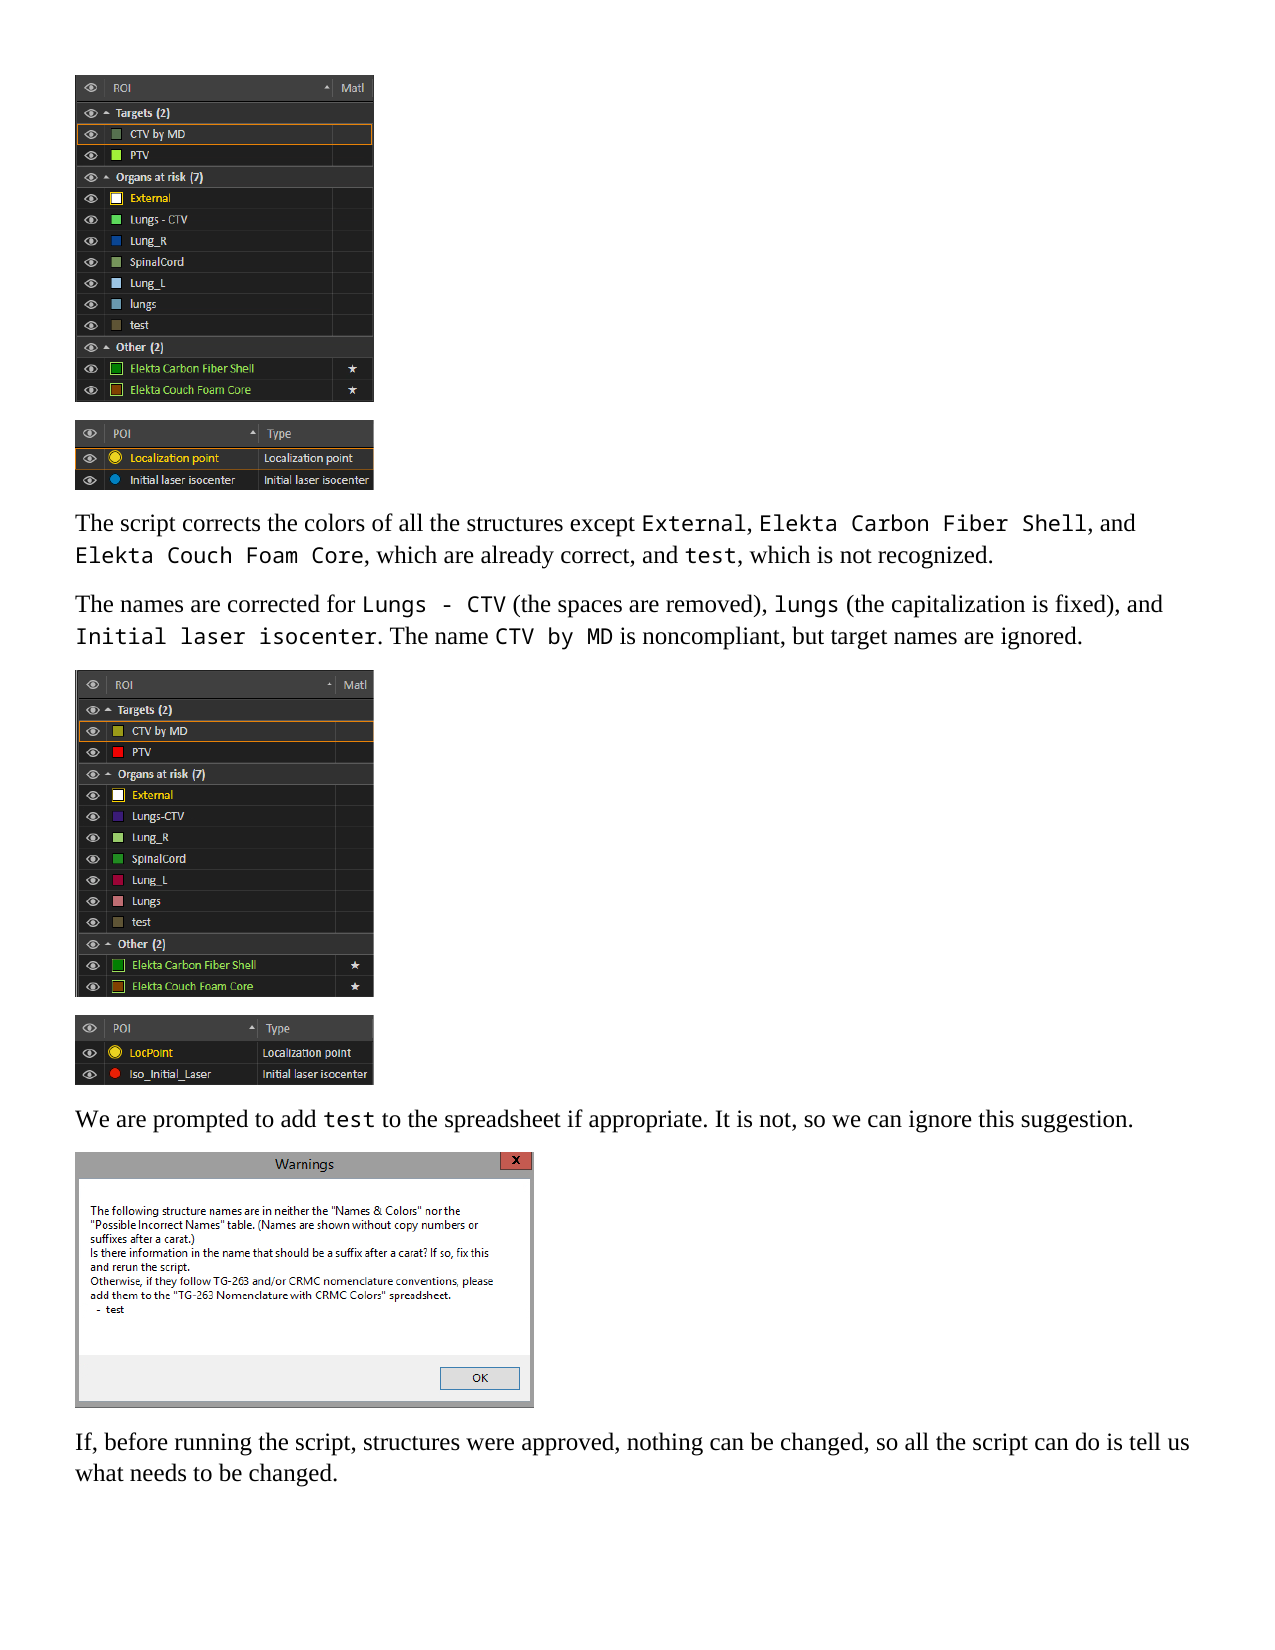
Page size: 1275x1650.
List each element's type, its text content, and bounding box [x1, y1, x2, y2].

text The names are corrected for Lungs - CTV (the spaces are removed), lungs (the capitalization is fixed), and Initial laser isocenter. The name CTV by MD is noncompliant, but target names are ignored. [75, 589, 1200, 651]
picture [75, 1152, 534, 1408]
picture [75, 75, 374, 402]
picture [75, 420, 374, 490]
picture [75, 1015, 374, 1085]
picture [75, 670, 374, 997]
text The script corrects the colors of all the structures except External, Elekta Carbon Fiber Shell, and Elekta Couch Foam Core, which are already correct, and test, which is not recognized. [75, 508, 1200, 570]
text We are prompted to add test to the spreadsheet if appropriate. It is not, so we can ignore this suggestion. [75, 1104, 1200, 1133]
text If, before running the script, structures were approved, nothing can be changed, so all the script can do is tell us what needs to be changed. [75, 1427, 1200, 1487]
